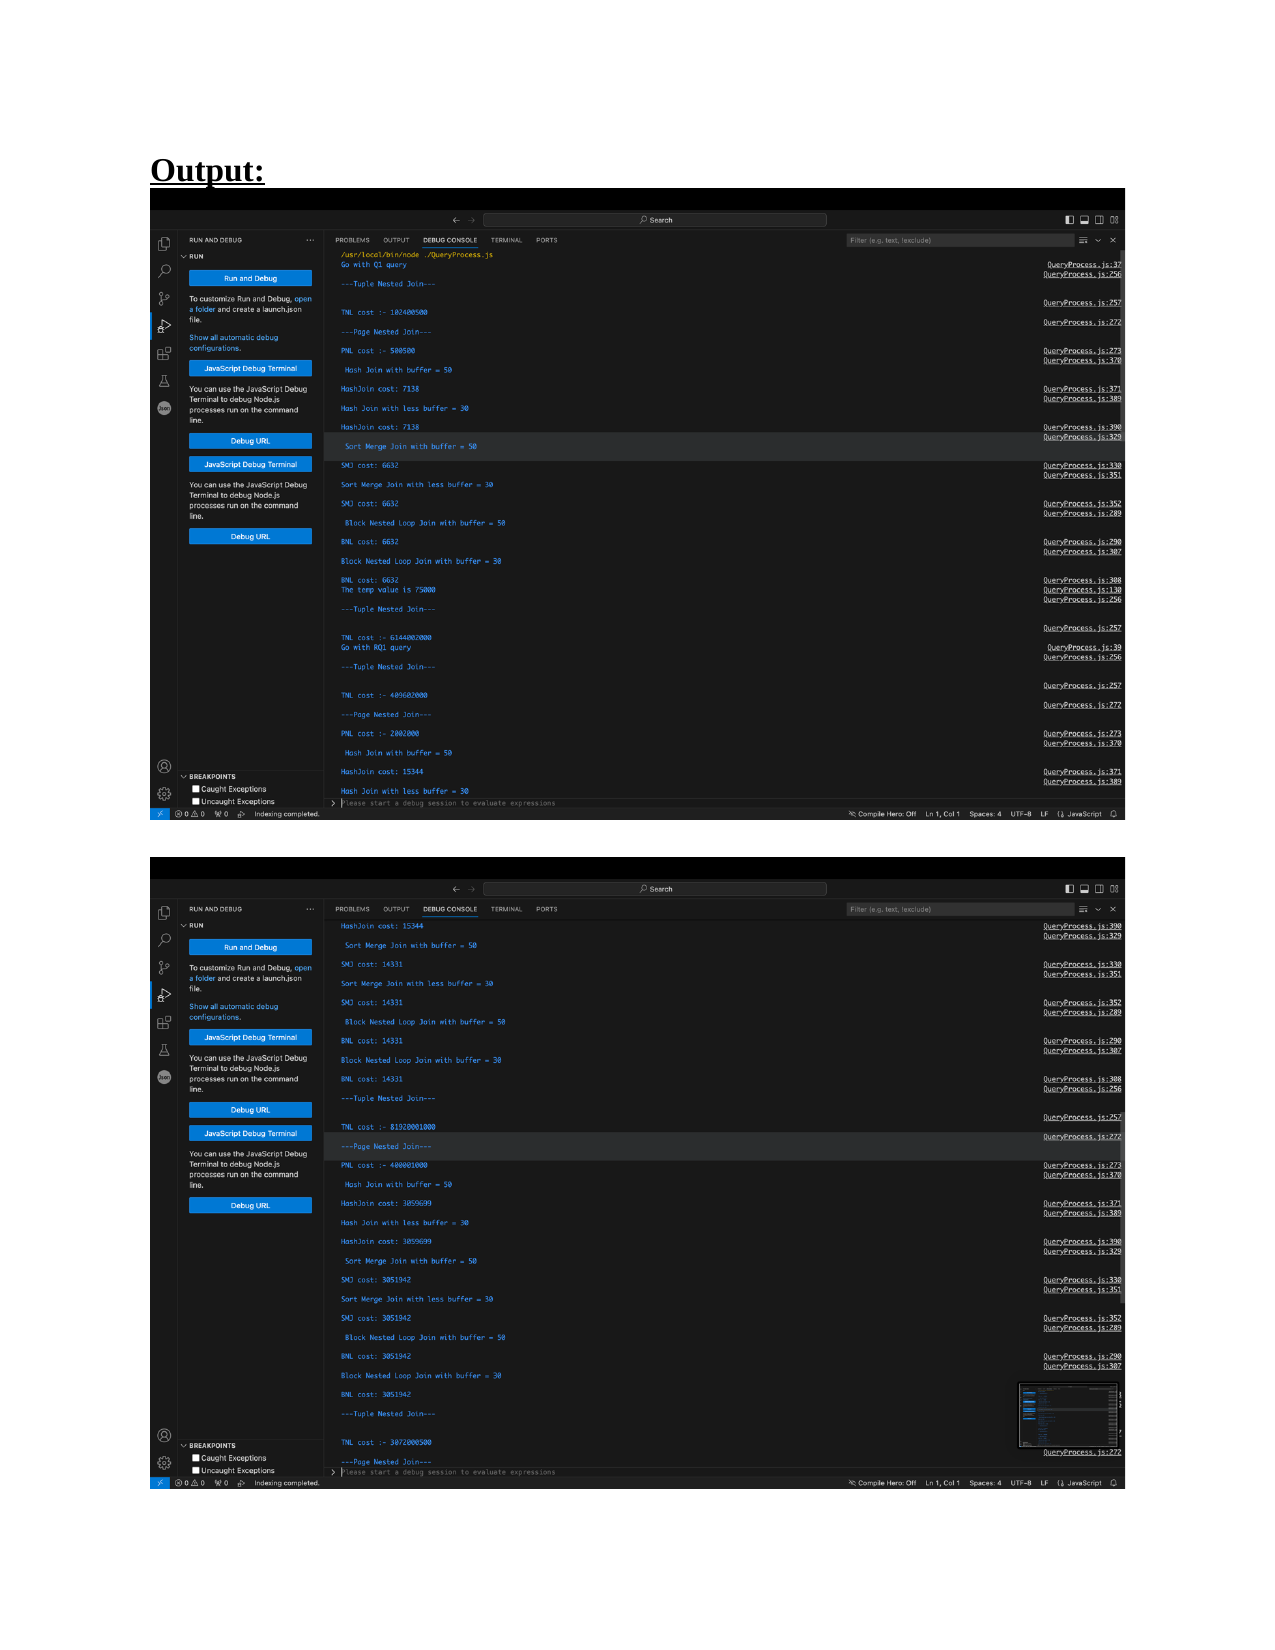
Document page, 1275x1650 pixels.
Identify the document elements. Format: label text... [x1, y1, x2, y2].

picture [150, 188, 1125, 820]
picture [150, 857, 1125, 1489]
text Output: [150, 150, 1125, 188]
